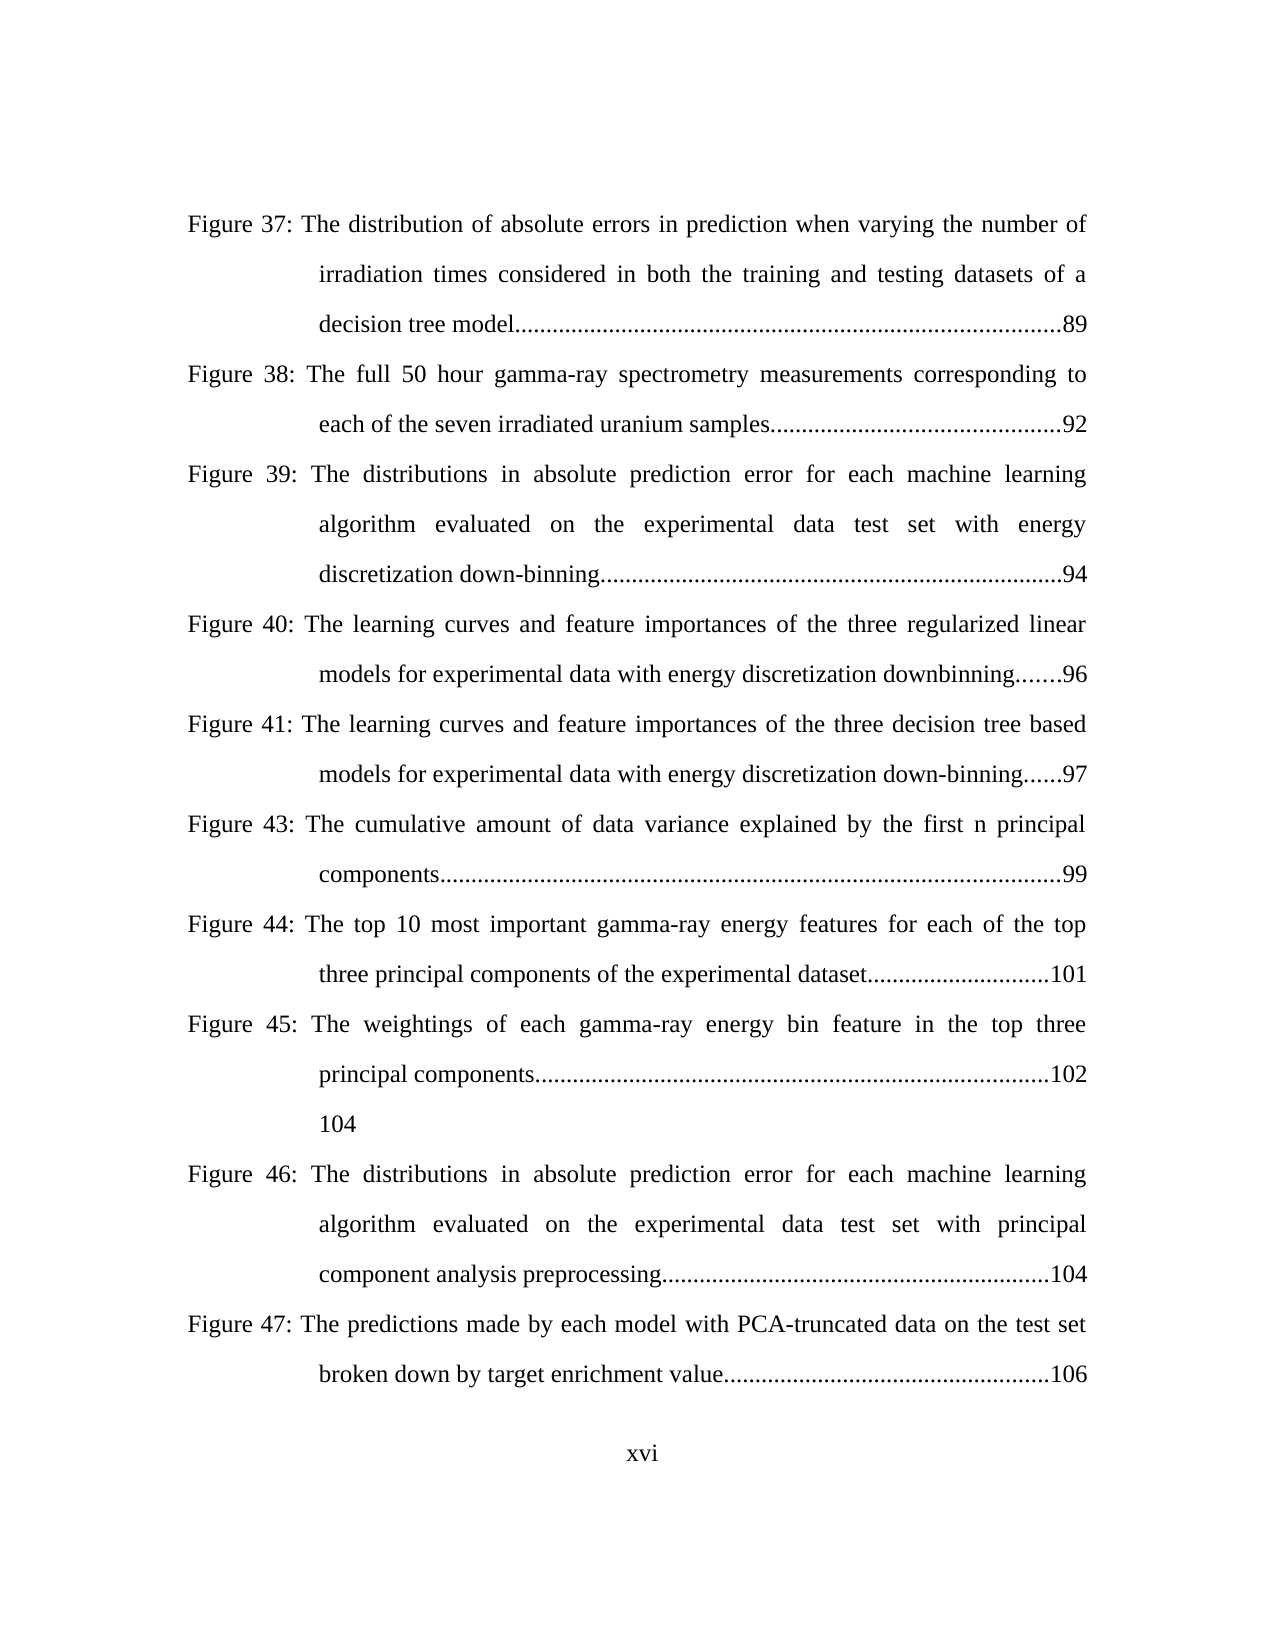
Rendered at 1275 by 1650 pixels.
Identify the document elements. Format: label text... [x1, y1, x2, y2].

text 104 [187, 1087, 1087, 1137]
text Figure 45: The weightings of each gamma-ray energy bin feature in the top three principal components. 102 [187, 987, 1087, 1087]
text Figure 44: The top 10 most important gamma-ray energy features for each of the top three principal components of the experimental dataset. 101 [187, 887, 1087, 987]
text Figure 40: The learning curves and feature importances of the three regularized linear models for experimental data with energy discretization downbinning. 96 [187, 587, 1087, 687]
text Figure 43: The cumulative amount of data variance explained by the first n principal components. 99 [187, 787, 1087, 887]
text Figure 47: The predictions made by each model with PCA-truncated data on the test set broken down by target enrichment value. 106 [187, 1287, 1087, 1387]
text Figure 38: The full 50 hour gamma-ray spectrometry measurements corresponding to each of the seven irradiated uranium samples. 92 [187, 337, 1087, 437]
text Figure 46: The distributions in absolute prediction error for each machine learning algorithm evaluated on the experimental data test set with principal component analysis preprocessing. 104 [187, 1137, 1087, 1287]
text Figure 37: The distribution of absolute errors in prediction when varying the number of irradiation times considered in both the training and testing datasets of a decision tree model. 89 [187, 187, 1087, 337]
text Figure 41: The learning curves and feature importances of the three decision tree based models for experimental data with energy discretization down-binning. 97 [187, 687, 1087, 787]
text Figure 39: The distributions in absolute prediction error for each machine learning algorithm evaluated on the experimental data test set with energy discretization down-binning. 94 [187, 437, 1087, 587]
